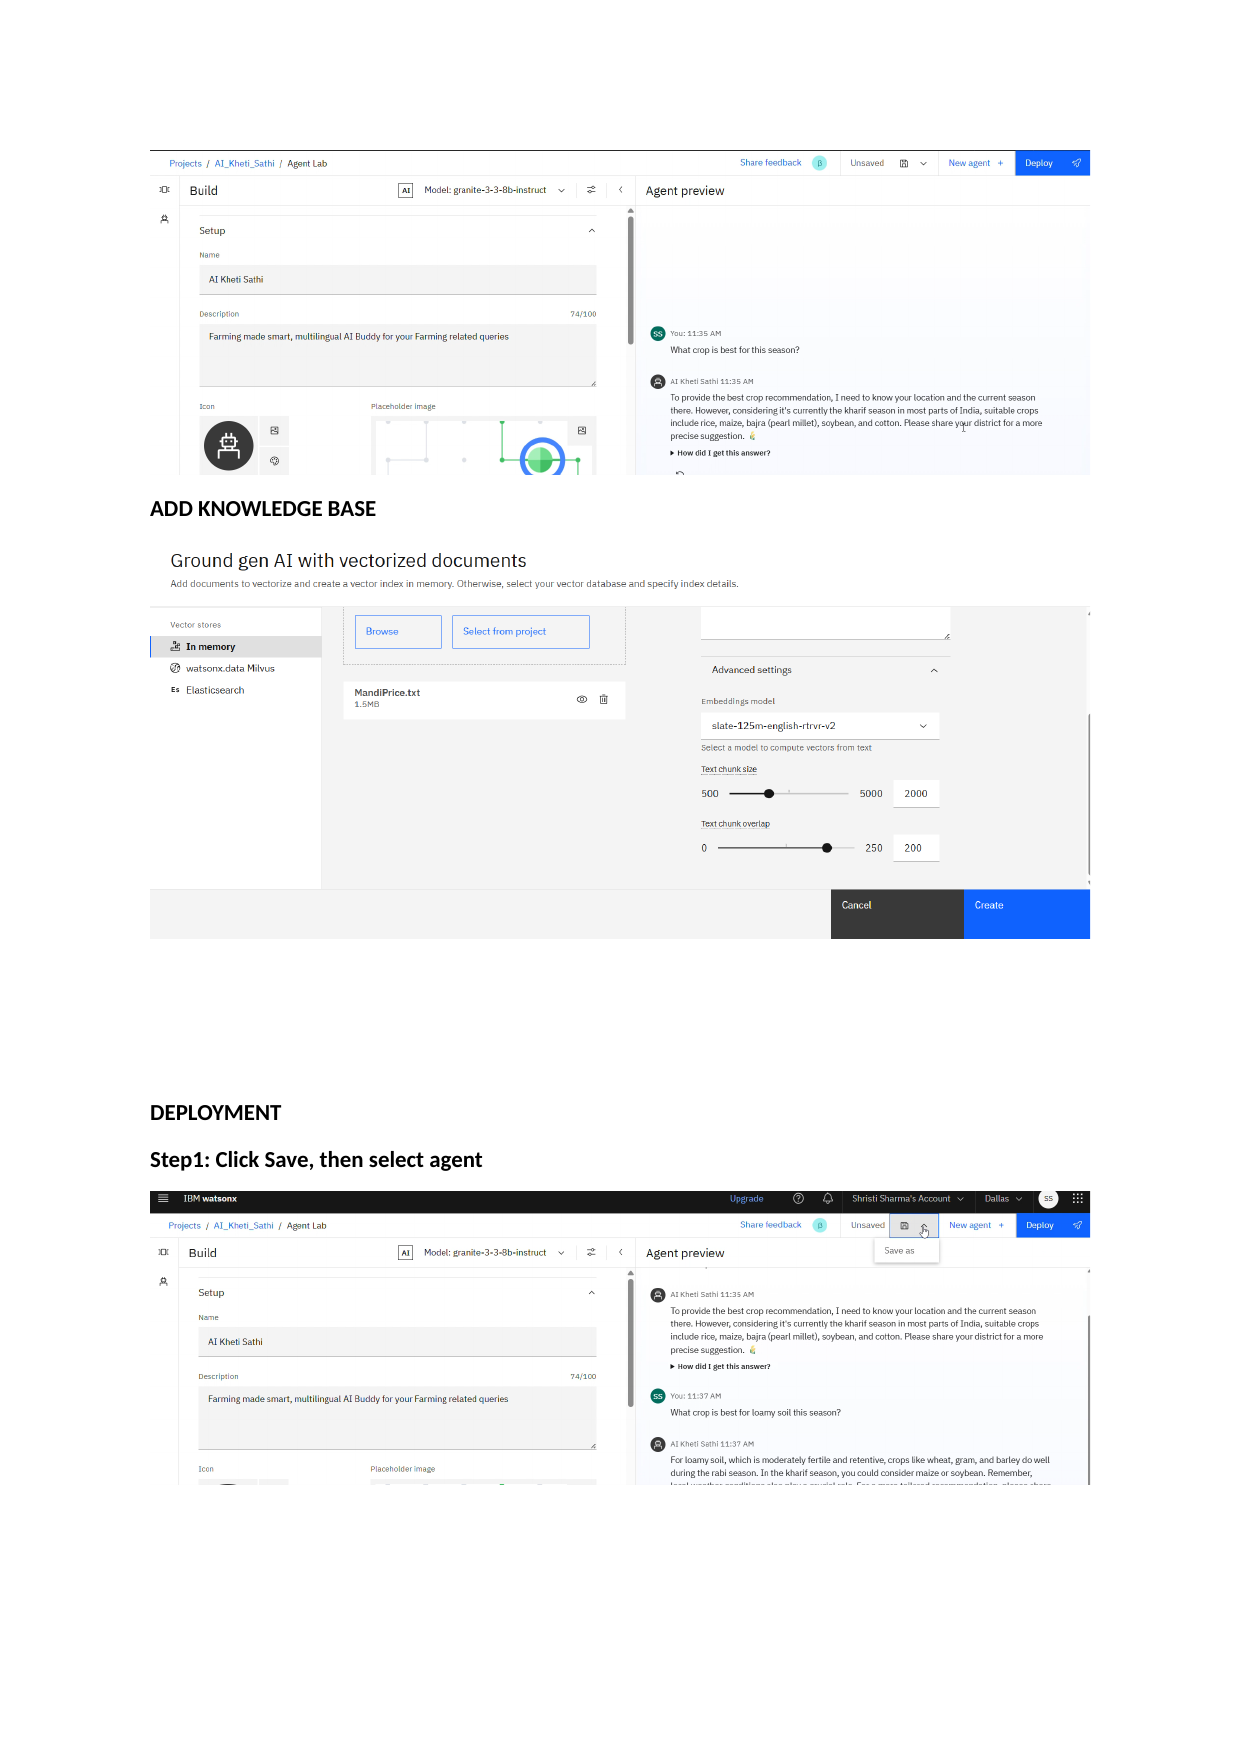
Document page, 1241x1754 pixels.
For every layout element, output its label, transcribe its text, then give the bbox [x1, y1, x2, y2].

text DEPLOYMENT [150, 1098, 1090, 1126]
text Step1: Click Save, then select agent [150, 1145, 1090, 1173]
picture [150, 540, 1091, 939]
picture [150, 150, 1091, 475]
text ADD KNOWLEDGE BASE [150, 494, 1090, 522]
picture [150, 1191, 1091, 1485]
